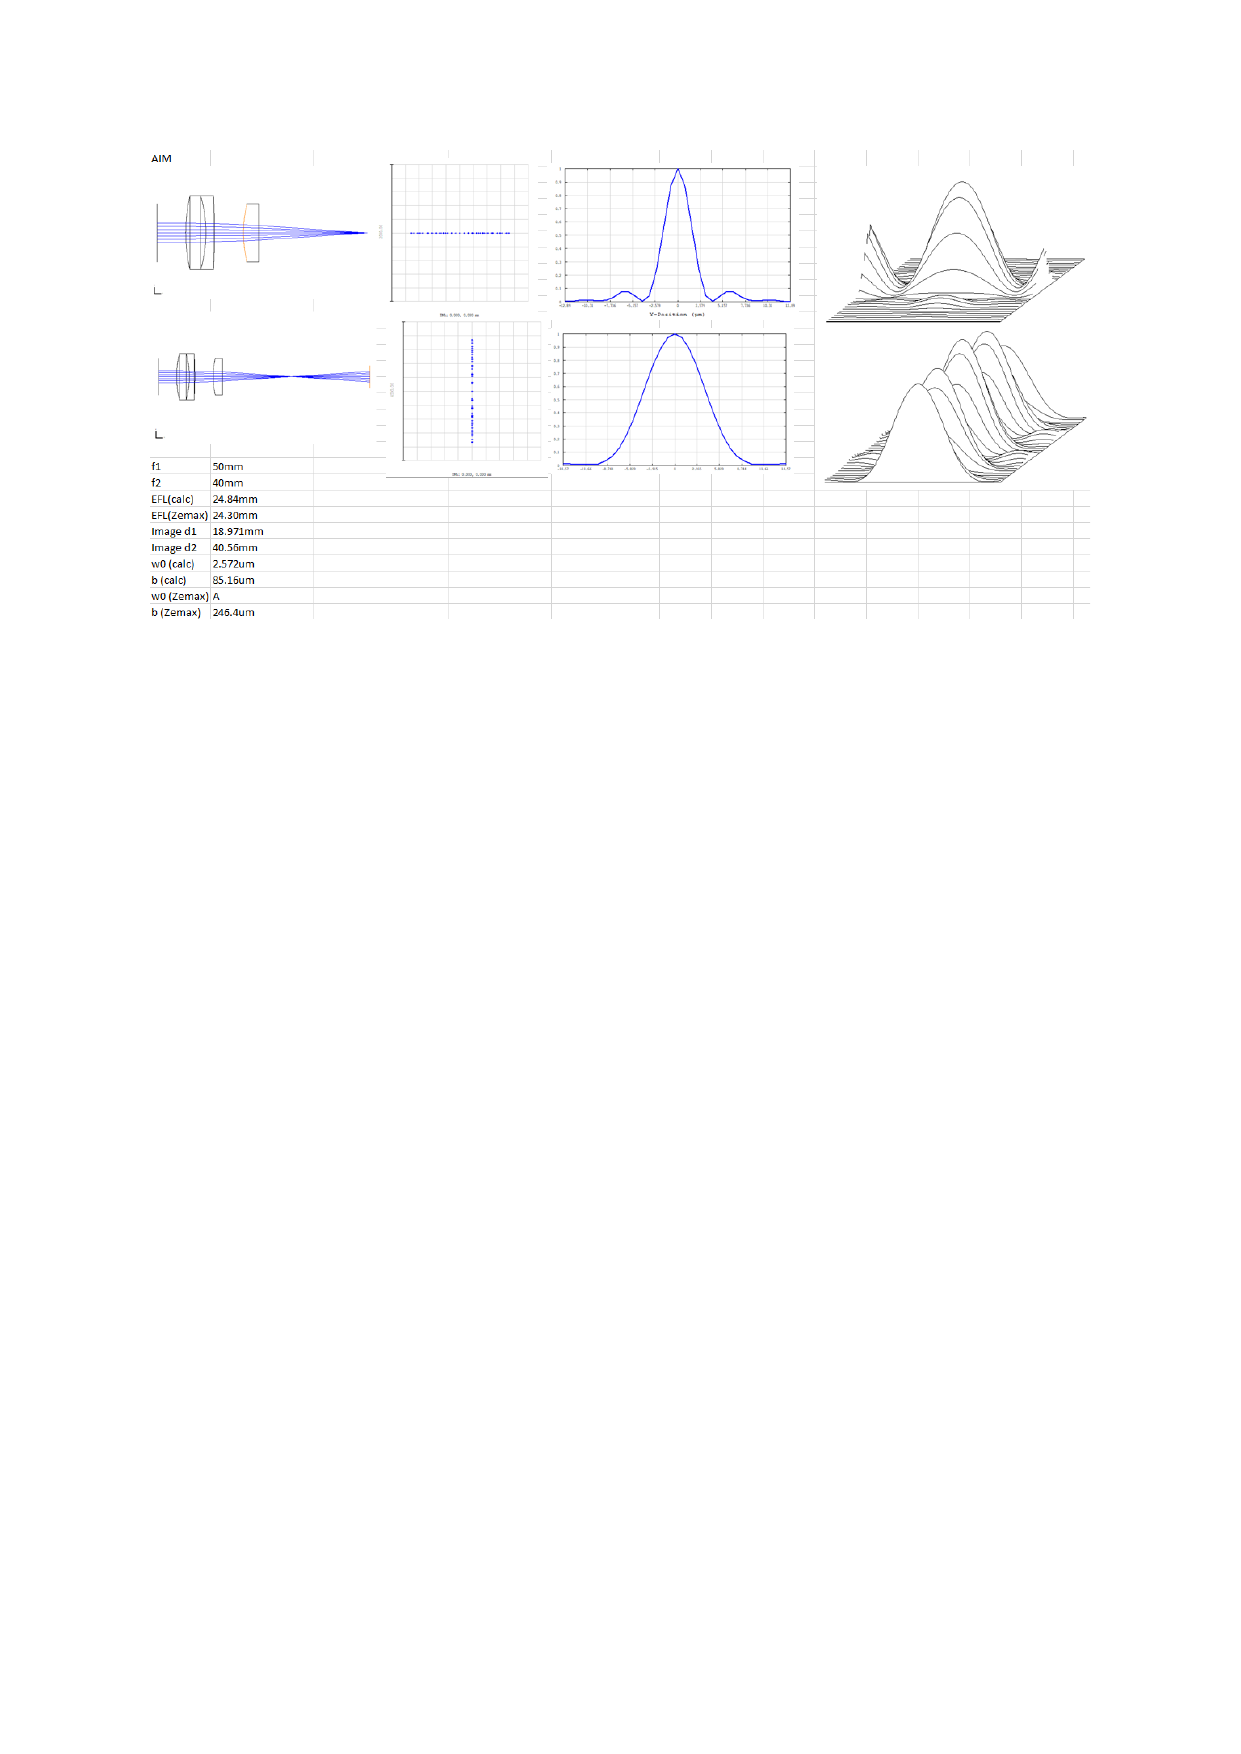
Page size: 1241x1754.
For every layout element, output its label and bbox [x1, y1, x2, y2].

picture [150, 150, 1091, 619]
